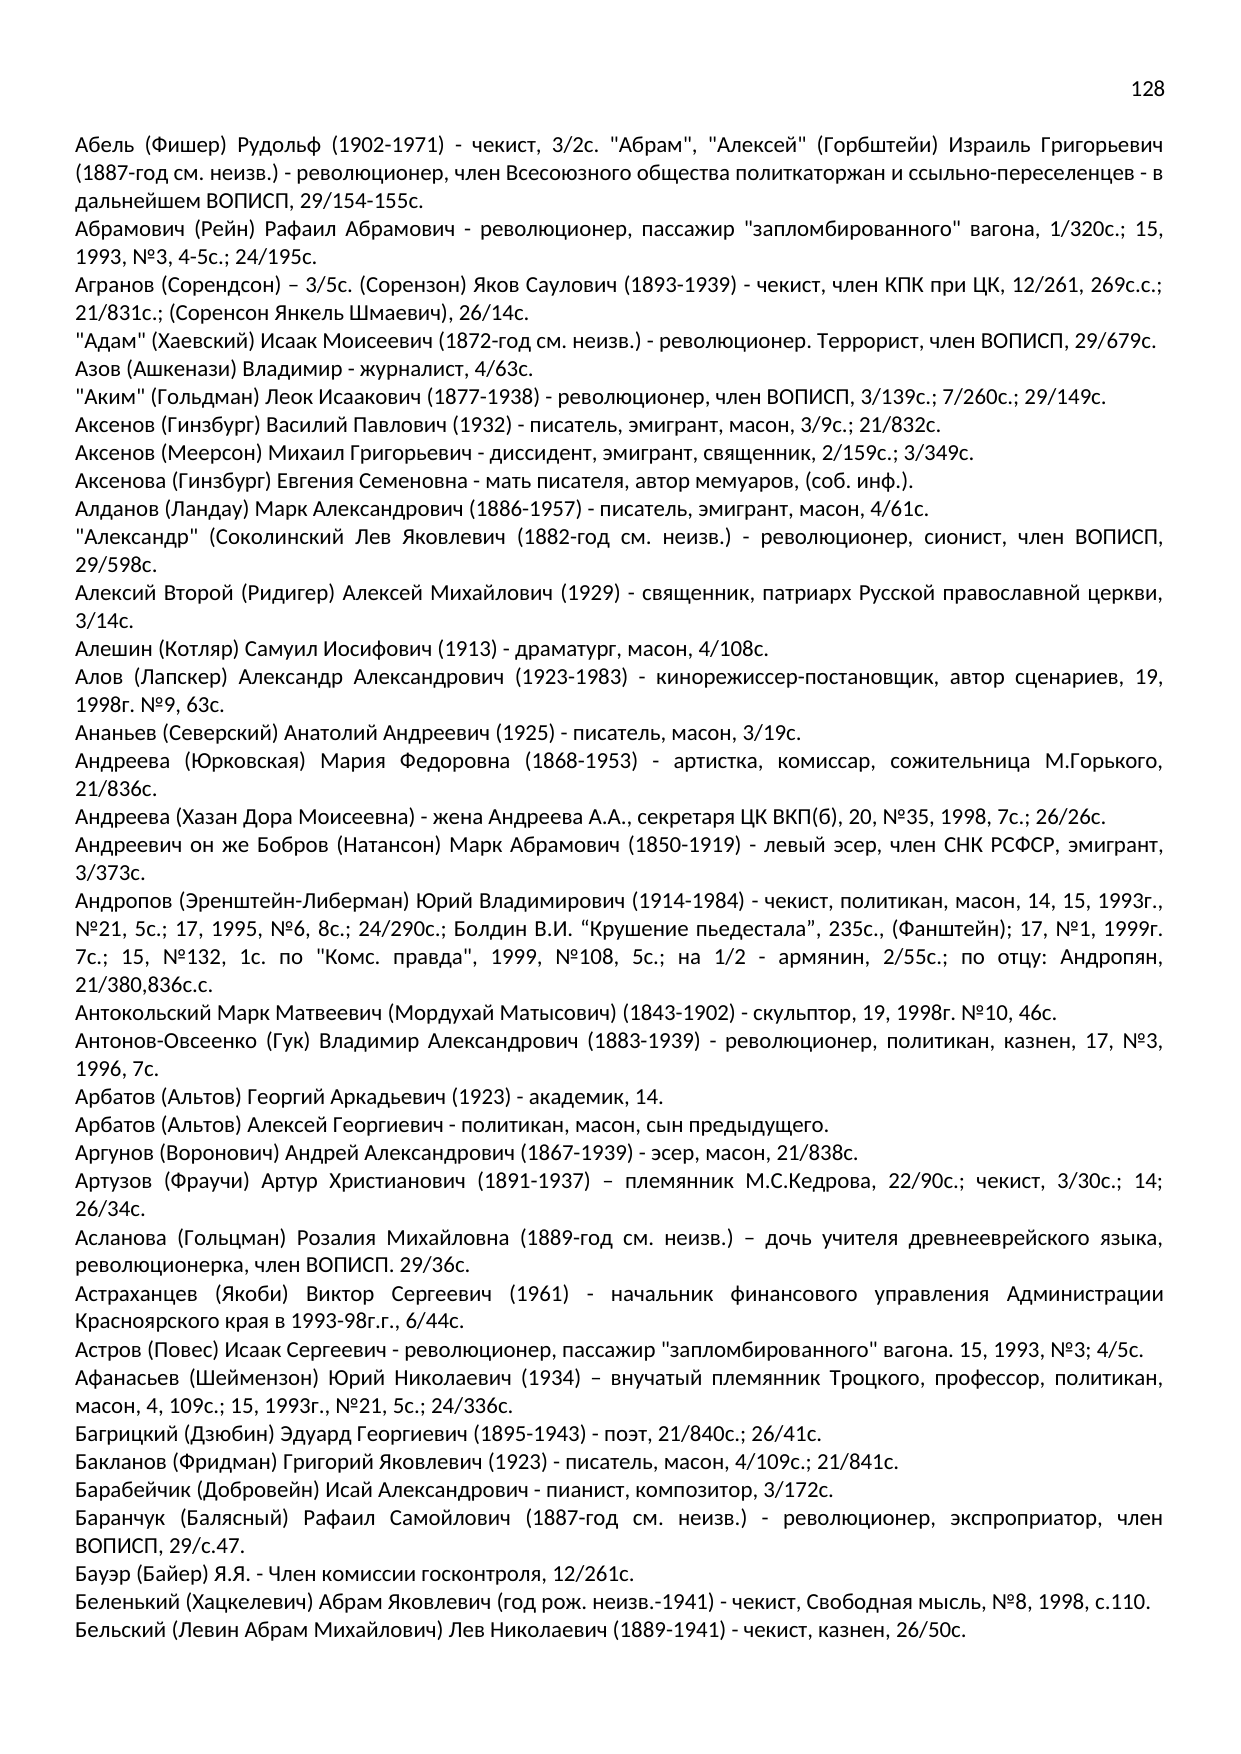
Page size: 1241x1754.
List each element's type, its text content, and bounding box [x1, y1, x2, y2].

text Азов (Ашкенази) Владимир - журналист, 4/63с. [75, 354, 1165, 382]
text Аксенов (Гинзбург) Василий Павлович (1932) - писатель, эмигрант, масон, 3/9с.; 21/832с. [75, 410, 1165, 438]
text Арбатов (Альтов) Алексей Георгиевич - политикан, масон, сын предыдущего. [75, 1111, 1165, 1138]
text Антокольский Марк Матвеевич (Мордухай Матысович) (1843-1902) - скульптор, 19, 1998г. №10, 46с. [75, 998, 1165, 1026]
text Алов (Лапскер) Александр Александрович (1923-1983) - кинорежиссер-постановщик, автор сценариев, 19, 1998г. №9, 63с. [75, 662, 1165, 718]
text Андреевич он же Бобров (Натансон) Марк Абрамович (1850-1919) - левый эсер, член СНК РСФСР, эмигрант, 3/373с. [75, 830, 1165, 886]
text Алексий Второй (Ридигер) Алексей Михайлович (1929) - священник, патриарх Русской православной церкви, 3/14с. [75, 578, 1165, 634]
text Баранчук (Балясный) Рафаил Самойлович (1887-год см. неизв.) - революционер, экспроприатор, член ВОПИСП, 29/с.47. [75, 1503, 1165, 1559]
text Алданов (Ландау) Марк Александрович (1886-1957) - писатель, эмигрант, масон, 4/61с. [75, 494, 1165, 522]
text Асланова (Гольцман) Розалия Михайловна (1889-год см. неизв.) – дочь учителя древнееврейского языка, революционерка, член ВОПИСП. 29/36с. [75, 1223, 1165, 1279]
text Артузов (Фраучи) Артур Христианович (1891-1937) – племянник М.С.Кедрова, 22/90с.; чекист, 3/30с.; 14; 26/34с. [75, 1167, 1165, 1223]
text Аргунов (Воронович) Андрей Александрович (1867-1939) - эсер, масон, 21/838с. [75, 1138, 1165, 1167]
text Абрамович (Рейн) Рафаил Абрамович - революционер, пассажир "запломбированного" вагона, 1/320с.; 15, 1993, №3, 4-5с.; 24/195с. [75, 214, 1165, 270]
text Бакланов (Фридман) Григорий Яковлевич (1923) - писатель, масон, 4/109с.; 21/841с. [75, 1447, 1165, 1475]
text Багрицкий (Дзюбин) Эдуард Георгиевич (1895-1943) - поэт, 21/840с.; 26/41с. [75, 1419, 1165, 1447]
text Беленький (Хацкелевич) Абрам Яковлевич (год рож. неизв.-1941) - чекист, Свободная мысль, №8, 1998, с.110. [75, 1587, 1165, 1615]
text Бауэр (Байер) Я.Я. - Член комиссии госконтроля, 12/261с. [75, 1559, 1165, 1587]
text "Адам" (Хаевский) Исаак Моисеевич (1872-год см. неизв.) - революционер. Террорист, член ВОПИСП, 29/679с. [75, 326, 1165, 354]
text Астраханцев (Якоби) Виктор Сергеевич (1961) - начальник финансового управления Администрации Красноярского края в 1993-98г.г., 6/44с. [75, 1279, 1165, 1335]
text Аксенова (Гинзбург) Евгения Семеновна - мать писателя, автор мемуаров, (соб. инф.). [75, 466, 1165, 494]
text Арбатов (Альтов) Георгий Аркадьевич (1923) - академик, 14. [75, 1082, 1165, 1111]
text Андреева (Хазан Дора Моисеевна) - жена Андреева А.А., секретаря ЦК ВКП(б), 20, №35, 1998, 7с.; 26/26с. [75, 802, 1165, 830]
text "Александр" (Соколинский Лев Яковлевич (1882-год см. неизв.) - революционер, сионист, член ВОПИСП, 29/598с. [75, 522, 1165, 578]
text Алешин (Котляр) Самуил Иосифович (1913) - драматург, масон, 4/108с. [75, 634, 1165, 662]
text Ананьев (Северский) Анатолий Андреевич (1925) - писатель, масон, 3/19с. [75, 718, 1165, 746]
text Аксенов (Меерсон) Михаил Григорьевич - диссидент, эмигрант, священник, 2/159с.; 3/349с. [75, 438, 1165, 466]
text Абель (Фишер) Рудольф (1902-1971) - чекист, 3/2с. "Абрам", "Алексей" (Горбштейи) Израиль Григорьевич (1887-год см. неизв.) - революционер, член Всесоюзного общества политкаторжан и ссыльно-переселенцев - в дальнейшем ВОПИСП, 29/154-155с. [75, 130, 1165, 214]
text Андреева (Юрковская) Мария Федоровна (1868-1953) - артистка, комиссар, сожительница М.Горького, 21/836с. [75, 746, 1165, 802]
text Антонов-Овсеенко (Гук) Владимир Александрович (1883-1939) - революционер, политикан, казнен, 17, №3, 1996, 7с. [75, 1026, 1165, 1082]
text Агранов (Сорендсон) – 3/5с. (Сорензон) Яков Саулович (1893-1939) - чекист, член КПК при ЦК, 12/261, 269с.с.; 21/831с.; (Соренсон Янкель Шмаевич), 26/14с. [75, 270, 1165, 326]
text Андропов (Эренштейн-Либерман) Юрий Владимирович (1914-1984) - чекист, политикан, масон, 14, 15, 1993г., №21, 5с.; 17, 1995, №6, 8с.; 24/290с.; Болдин В.И. “Крушение пьедестала”, 235с., (Фанштейн); 17, №1, 1999г. 7с.; 15, №132, 1с. по "Комс. правда", 1999, №108, 5с.; на 1/2 - армянин, 2/55с.; по отцу: Андропян, 21/380,836с.с. [75, 886, 1165, 998]
text Астров (Повес) Исаак Сергеевич - революционер, пассажир "запломбированного" вагона. 15, 1993, №3; 4/5с. [75, 1335, 1165, 1363]
text "Аким" (Гольдман) Леок Исаакович (1877-1938) - революционер, член ВОПИСП, 3/139с.; 7/260с.; 29/149с. [75, 382, 1165, 410]
text Бельский (Левин Абрам Михайлович) Лев Николаевич (1889-1941) - чекист, казнен, 26/50с. [75, 1615, 1165, 1643]
text Барабейчик (Добровейн) Исай Александрович - пианист, композитор, 3/172с. [75, 1475, 1165, 1503]
text Афанасьев (Шеймензон) Юрий Николаевич (1934) – внучатый племянник Троцкого, профессор, политикан, масон, 4, 109с.; 15, 1993г., №21, 5с.; 24/336с. [75, 1363, 1165, 1419]
